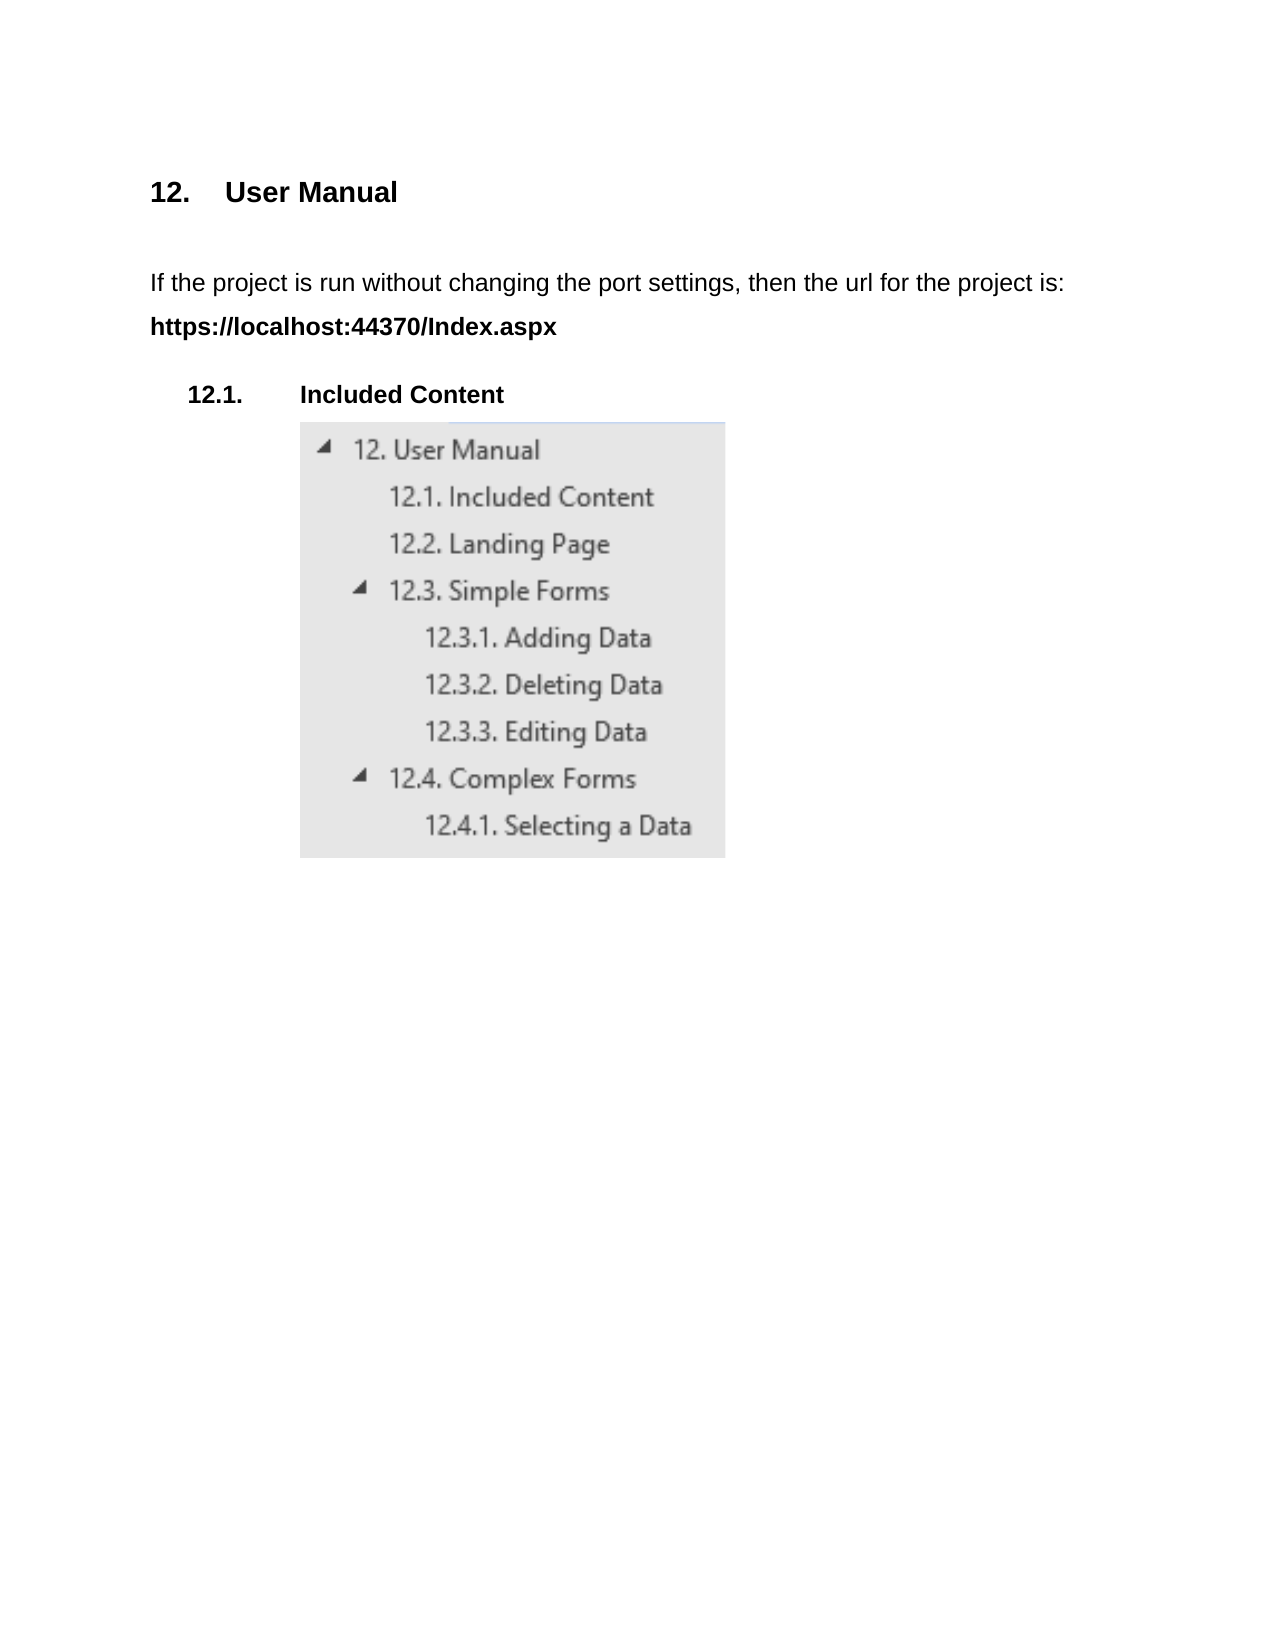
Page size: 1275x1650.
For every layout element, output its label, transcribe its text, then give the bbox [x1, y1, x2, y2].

text If the project is run without changing the port settings, then the url for the project is: [150, 268, 1125, 297]
subtitle Included Content [187, 380, 1125, 408]
text https://localhost:44370/Index.aspx [150, 312, 1125, 340]
subtitle User Manual [150, 175, 1125, 208]
picture [300, 422, 726, 858]
